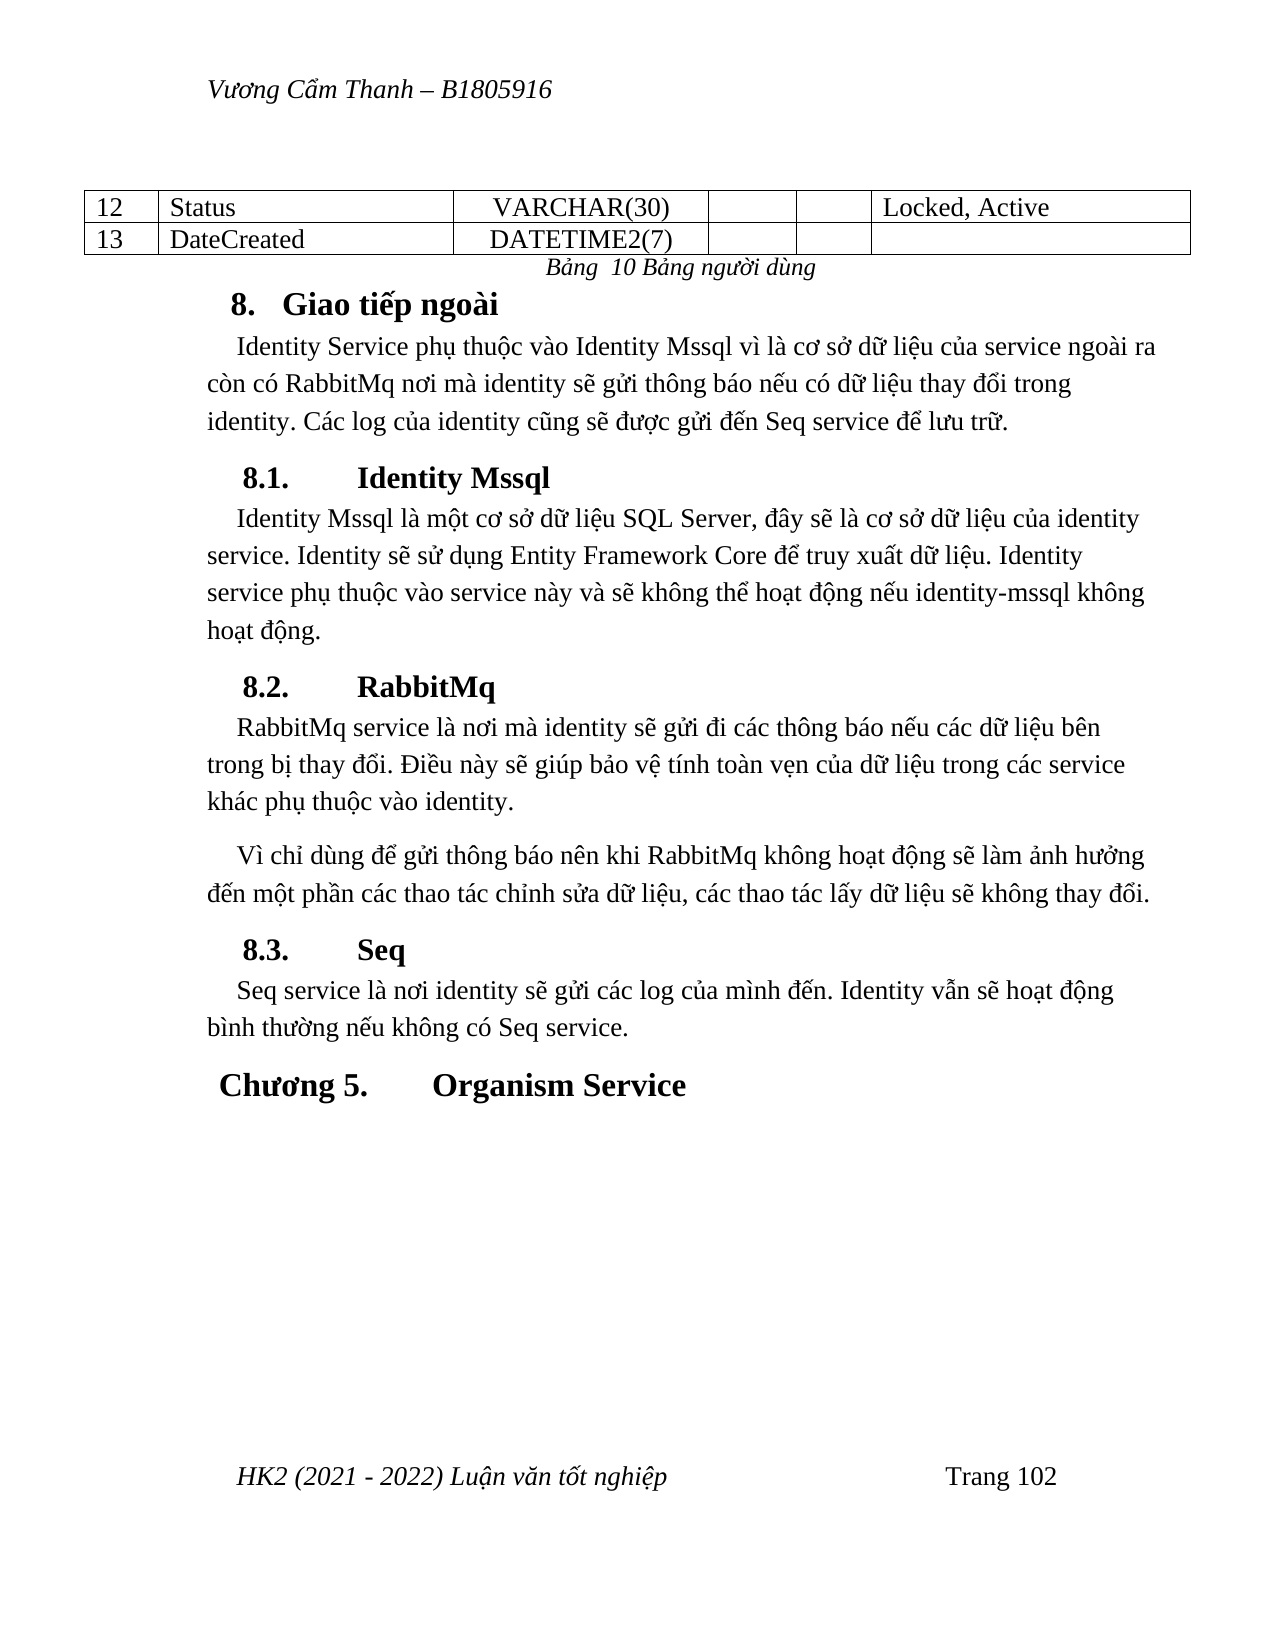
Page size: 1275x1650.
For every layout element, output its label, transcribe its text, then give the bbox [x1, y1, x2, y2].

table_cell [709, 191, 796, 222]
subtitle RabbitMq [236, 668, 1157, 704]
text RabbitMq service là nơi mà identity sẽ gửi đi các thông báo nếu các dữ liệu bên trong bị thay đổi. Điều này sẽ giúp bảo vệ tính toàn vẹn của dữ liệu trong các service khác phụ thuộc vào identity. [207, 711, 1157, 817]
table_cell [872, 223, 1190, 254]
subtitle Organism Service [218, 1065, 1157, 1103]
table_cell DateCreated [159, 223, 453, 254]
table_cell VARCHAR(30) [454, 191, 708, 222]
table_cell [709, 223, 796, 254]
table_cell 12 [85, 191, 158, 222]
subtitle Giao tiếp ngoài [230, 284, 1157, 323]
text Bảng 10 Bảng người dùng [207, 255, 1157, 280]
text Identity Mssql là một cơ sở dữ liệu SQL Server, đây sẽ là cơ sở dữ liệu của identity service. Identity sẽ sử dụng Entity Framework Core để truy xuất dữ liệu. Identity service phụ thuộc vào service này và sẽ không thể hoạt động nếu identity-mssql không hoạt động. [207, 502, 1157, 645]
subtitle Identity Mssql [236, 459, 1157, 495]
table_cell 13 [85, 223, 158, 254]
text Vì chỉ dùng để gửi thông báo nên khi RabbitMq không hoạt động sẽ làm ảnh hưởng đến một phần các thao tác chỉnh sửa dữ liệu, các thao tác lấy dữ liệu sẽ không thay đổi. [207, 839, 1157, 908]
table_cell Status [159, 191, 453, 222]
table_cell [797, 223, 871, 254]
table_cell DATETIME2(7) [454, 223, 708, 254]
table_cell Locked, Active [872, 191, 1190, 222]
subtitle Seq [236, 931, 1157, 967]
text Seq service là nơi identity sẽ gửi các log của mình đến. Identity vẫn sẽ hoạt động bình thường nếu không có Seq service. [207, 974, 1157, 1042]
text Identity Service phụ thuộc vào Identity Mssql vì là cơ sở dữ liệu của service ngoài ra còn có RabbitMq nơi mà identity sẽ gửi thông báo nếu có dữ liệu thay đổi trong identity. Các log của identity cũng sẽ được gửi đến Seq service để lưu trữ. [207, 330, 1157, 436]
table_cell [797, 191, 871, 222]
